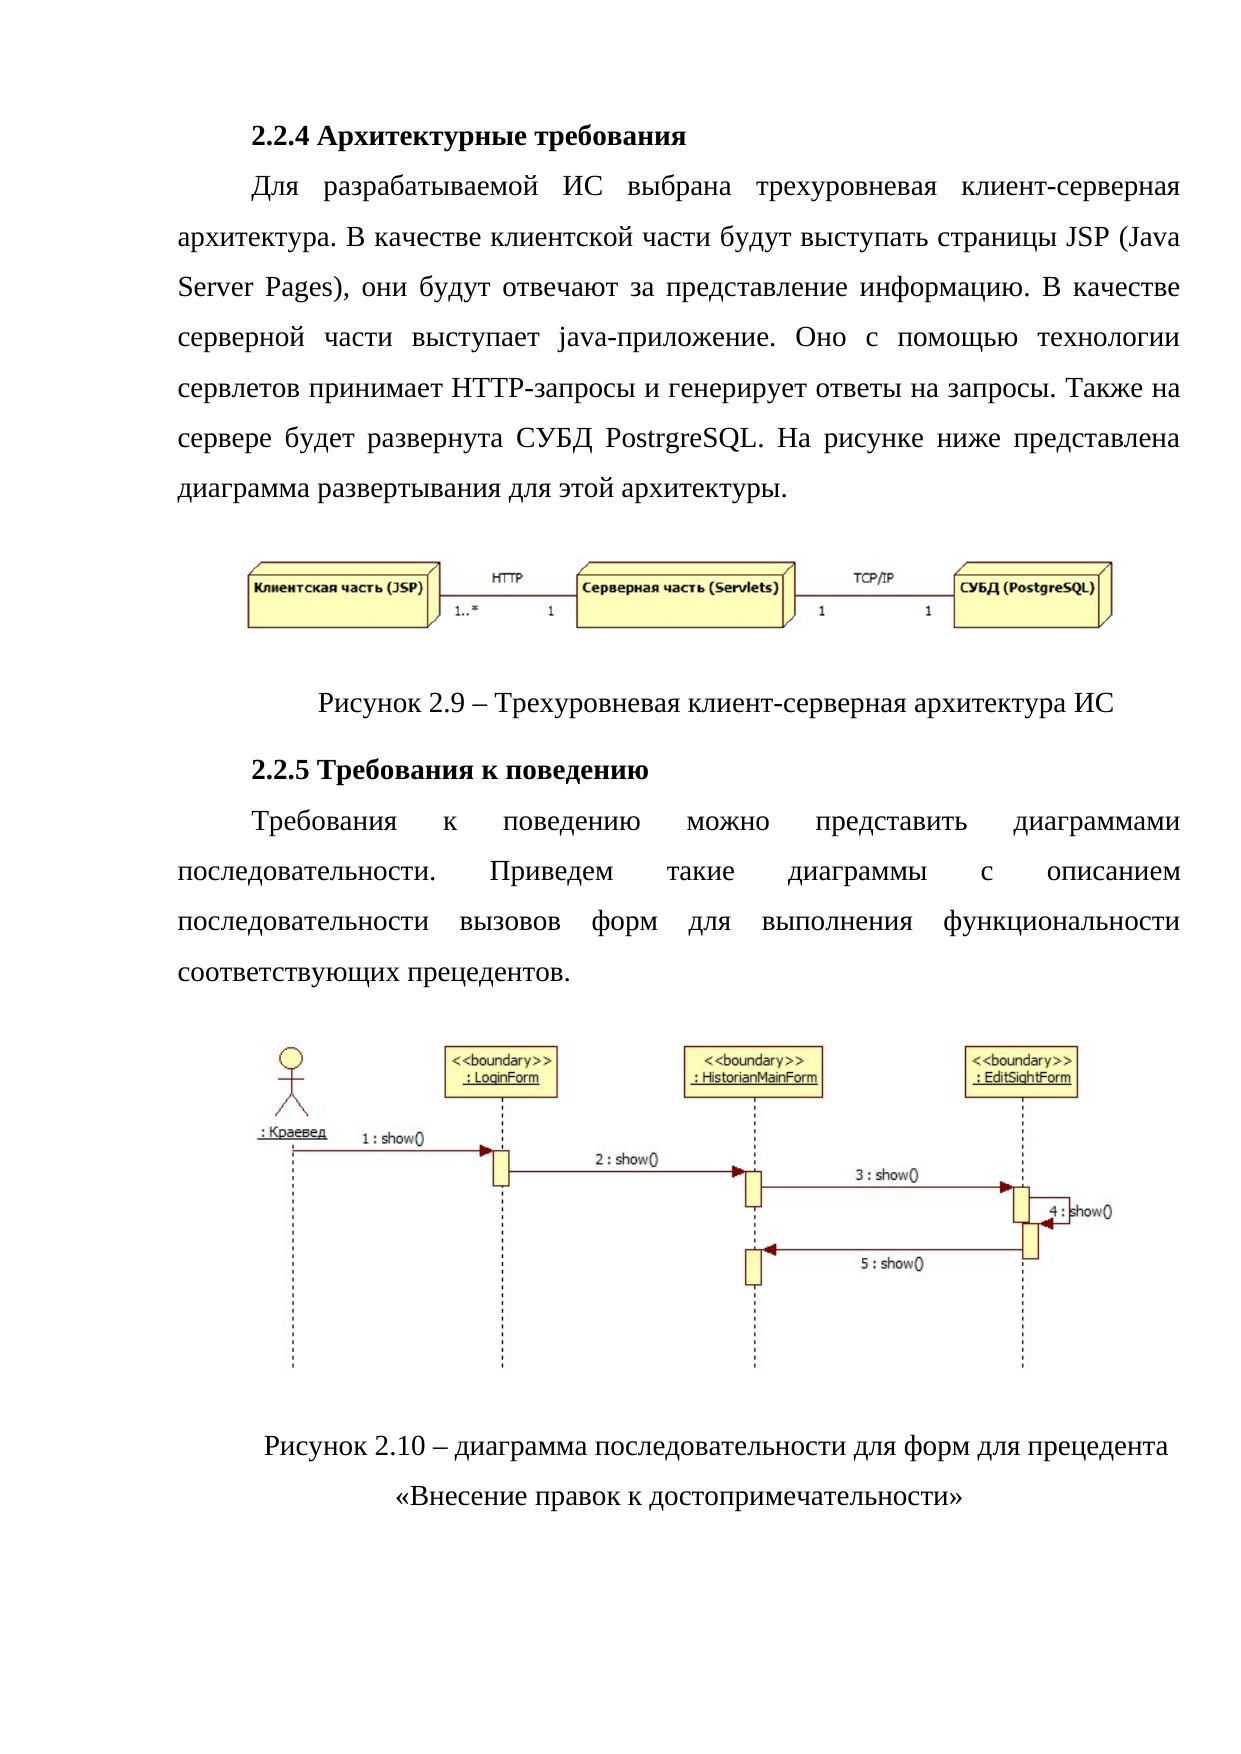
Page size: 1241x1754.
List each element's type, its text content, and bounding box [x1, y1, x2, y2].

text Требования к поведению можно представить диаграммами последовательности. Приведем такие диаграммы с описанием последовательности вызовов форм для выполнения функциональности соответствующих прецедентов. [177, 803, 1181, 987]
subtitle 2.2.5 Требования к поведению [177, 752, 1181, 786]
picture [221, 1020, 1138, 1395]
text Рисунок 2.9 – Трехуровневая клиент-серверная архитектура ИС [177, 686, 1181, 719]
subtitle 2.2.4 Архитектурные требования [177, 118, 1181, 152]
picture [223, 537, 1136, 652]
text Для разрабатываемой ИС выбрана трехуровневая клиент-серверная архитектура. В качестве клиентской части будут выступать страницы JSP (Java Server Pages), они будут отвечают за представление информацию. В качестве серверной части выступает java-приложение. Оно с помощью технологии сервлетов принимает HTTP-запросы и генерирует ответы на запросы. Также на сервере будет развернута СУБД PostrgreSQL. На рисунке ниже представлена диаграмма развертывания для этой архитектуры. [177, 168, 1181, 504]
text Рисунок 2.10 – диаграмма последовательности для форм для прецедента «Внесение правок к достопримечательности» [177, 1428, 1181, 1512]
